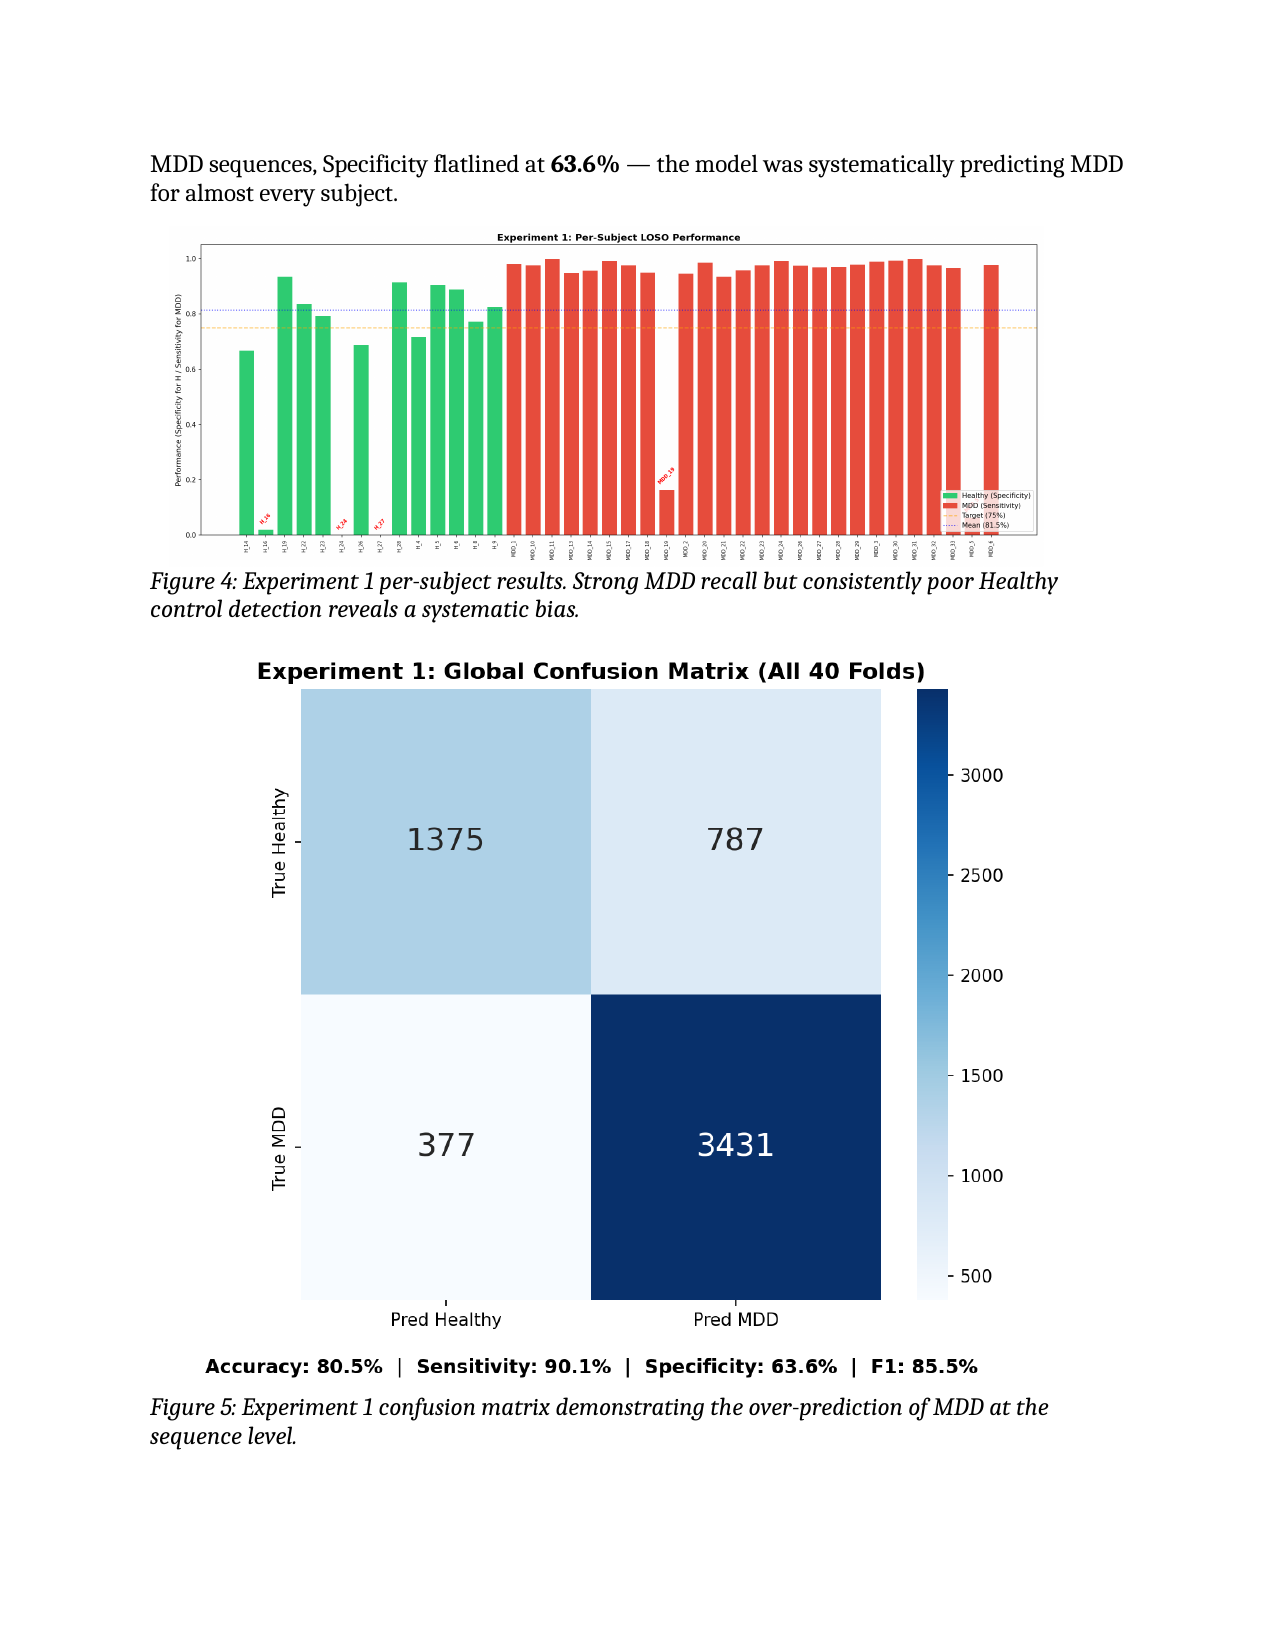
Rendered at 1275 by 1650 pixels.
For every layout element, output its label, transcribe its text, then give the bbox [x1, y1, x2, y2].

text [150, 150, 1125, 207]
picture [168, 226, 1044, 567]
picture [168, 642, 1044, 1393]
